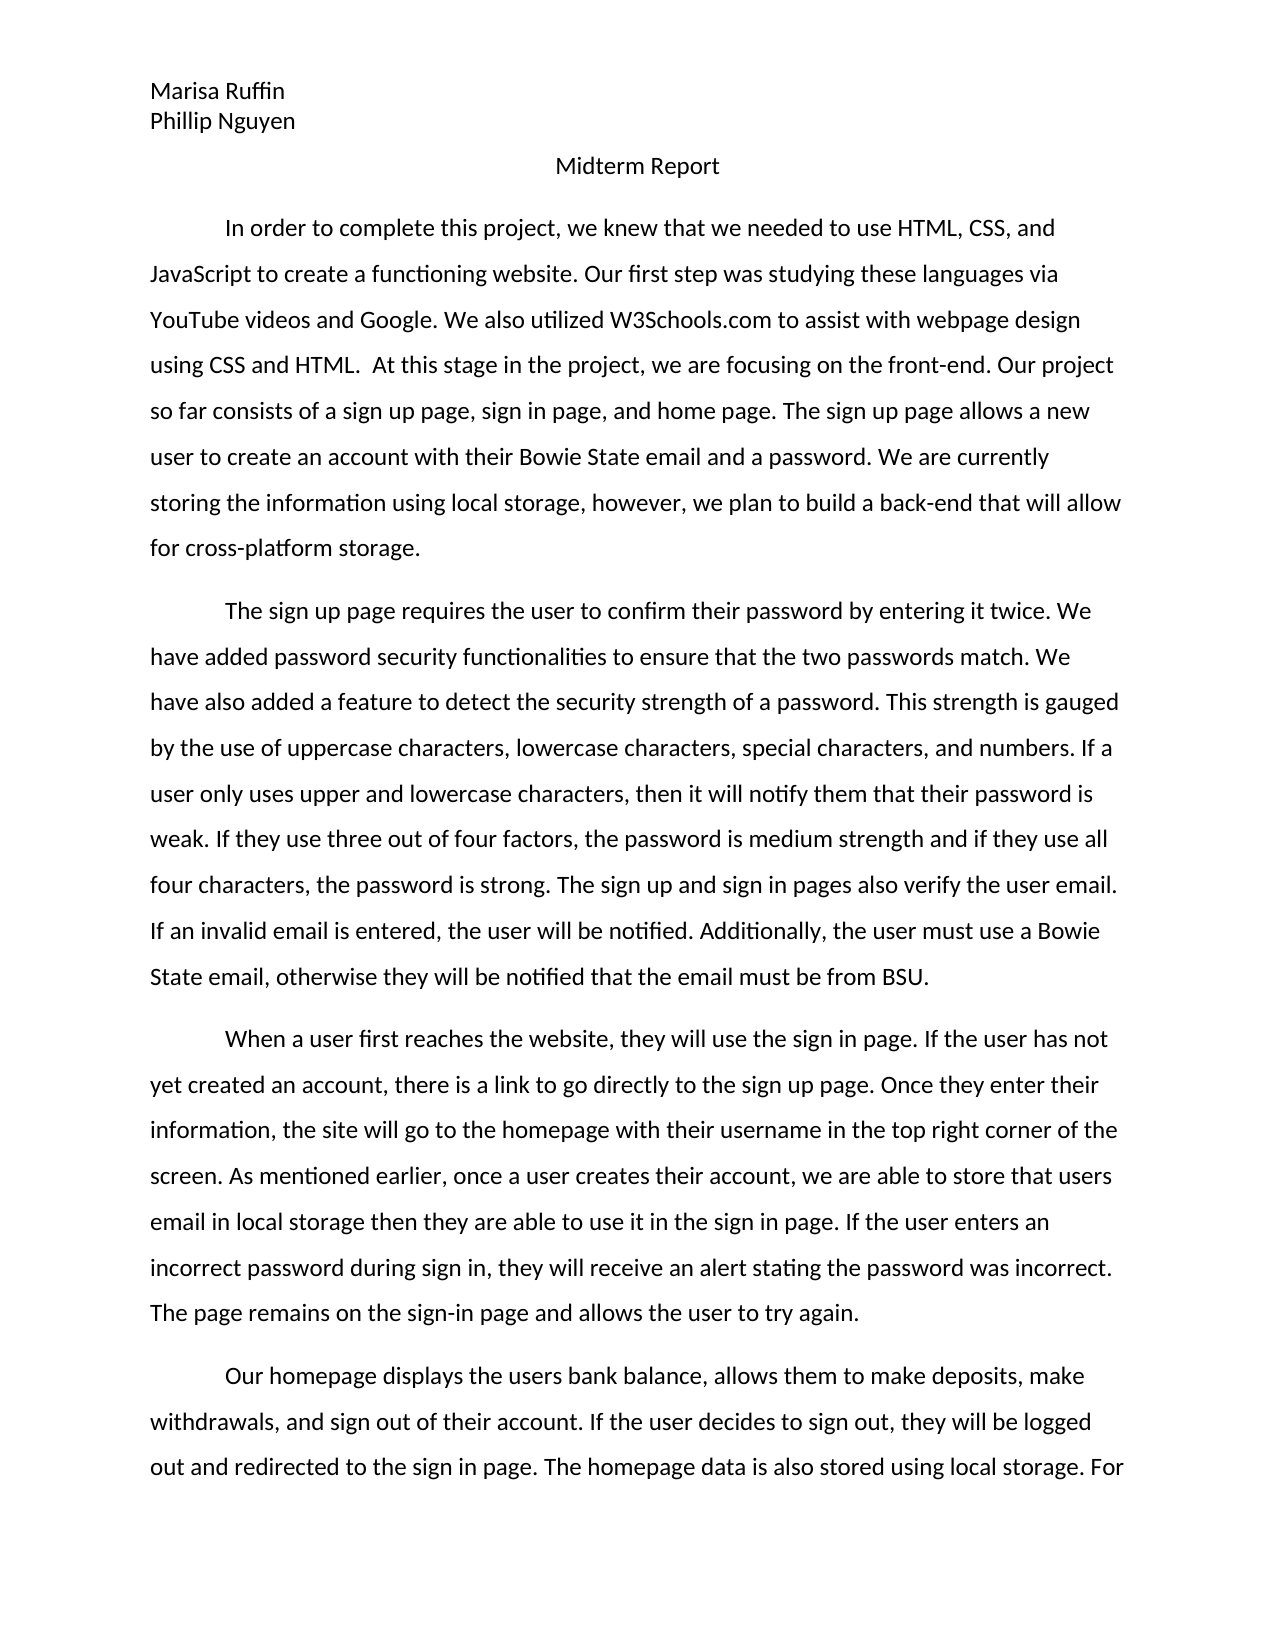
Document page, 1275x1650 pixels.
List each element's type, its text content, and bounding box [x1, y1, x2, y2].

text The sign up page requires the user to confirm their password by entering it twice. We have added password security functionalities to ensure that the two passwords match. We have also added a feature to detect the security strength of a password. This strength is gauged by the use of uppercase characters, lowercase characters, special characters, and numbers. If a user only uses upper and lowercase characters, then it will notify them that their password is weak. If they use three out of four factors, the password is medium strength and if they use all four characters, the password is strong. The sign up and sign in pages also verify the user email. If an invalid email is entered, the user will be notified. Additionally, the user must use a Bowie State email, otherwise they will be notified that the email must be from BSU. [150, 595, 1125, 991]
text When a user first reaches the website, they will use the sign in page. If the user has not yet created an account, there is a link to go directly to the sign up page. Once they enter their information, the site will go to the homepage with their username in the top right corner of the screen. As mentioned earlier, once a user creates their account, we are able to store that users email in local storage then they are able to use it in the sign in page. If the user enters an incorrect password during sign in, they will receive an alert stating the password was incorrect. The page remains on the sign-in page and allows the user to try again. [150, 1023, 1125, 1328]
text Midterm Report [150, 150, 1125, 181]
text In order to complete this project, we knew that we needed to use HTML, CSS, and JavaScript to create a functioning website. Our first step was studying these languages via YouTube videos and Google. We also utilized W3Schools.com to assist with webpage design using CSS and HTML. At this stage in the project, we are focusing on the front-end. Our project so far consists of a sign up page, sign in page, and home page. The sign up page allows a new user to create an account with their Bowie State email and a password. We are currently storing the information using local storage, however, we plan to build a back-end that will allow for cross-platform storage. [150, 212, 1125, 563]
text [150, 1360, 1125, 1482]
